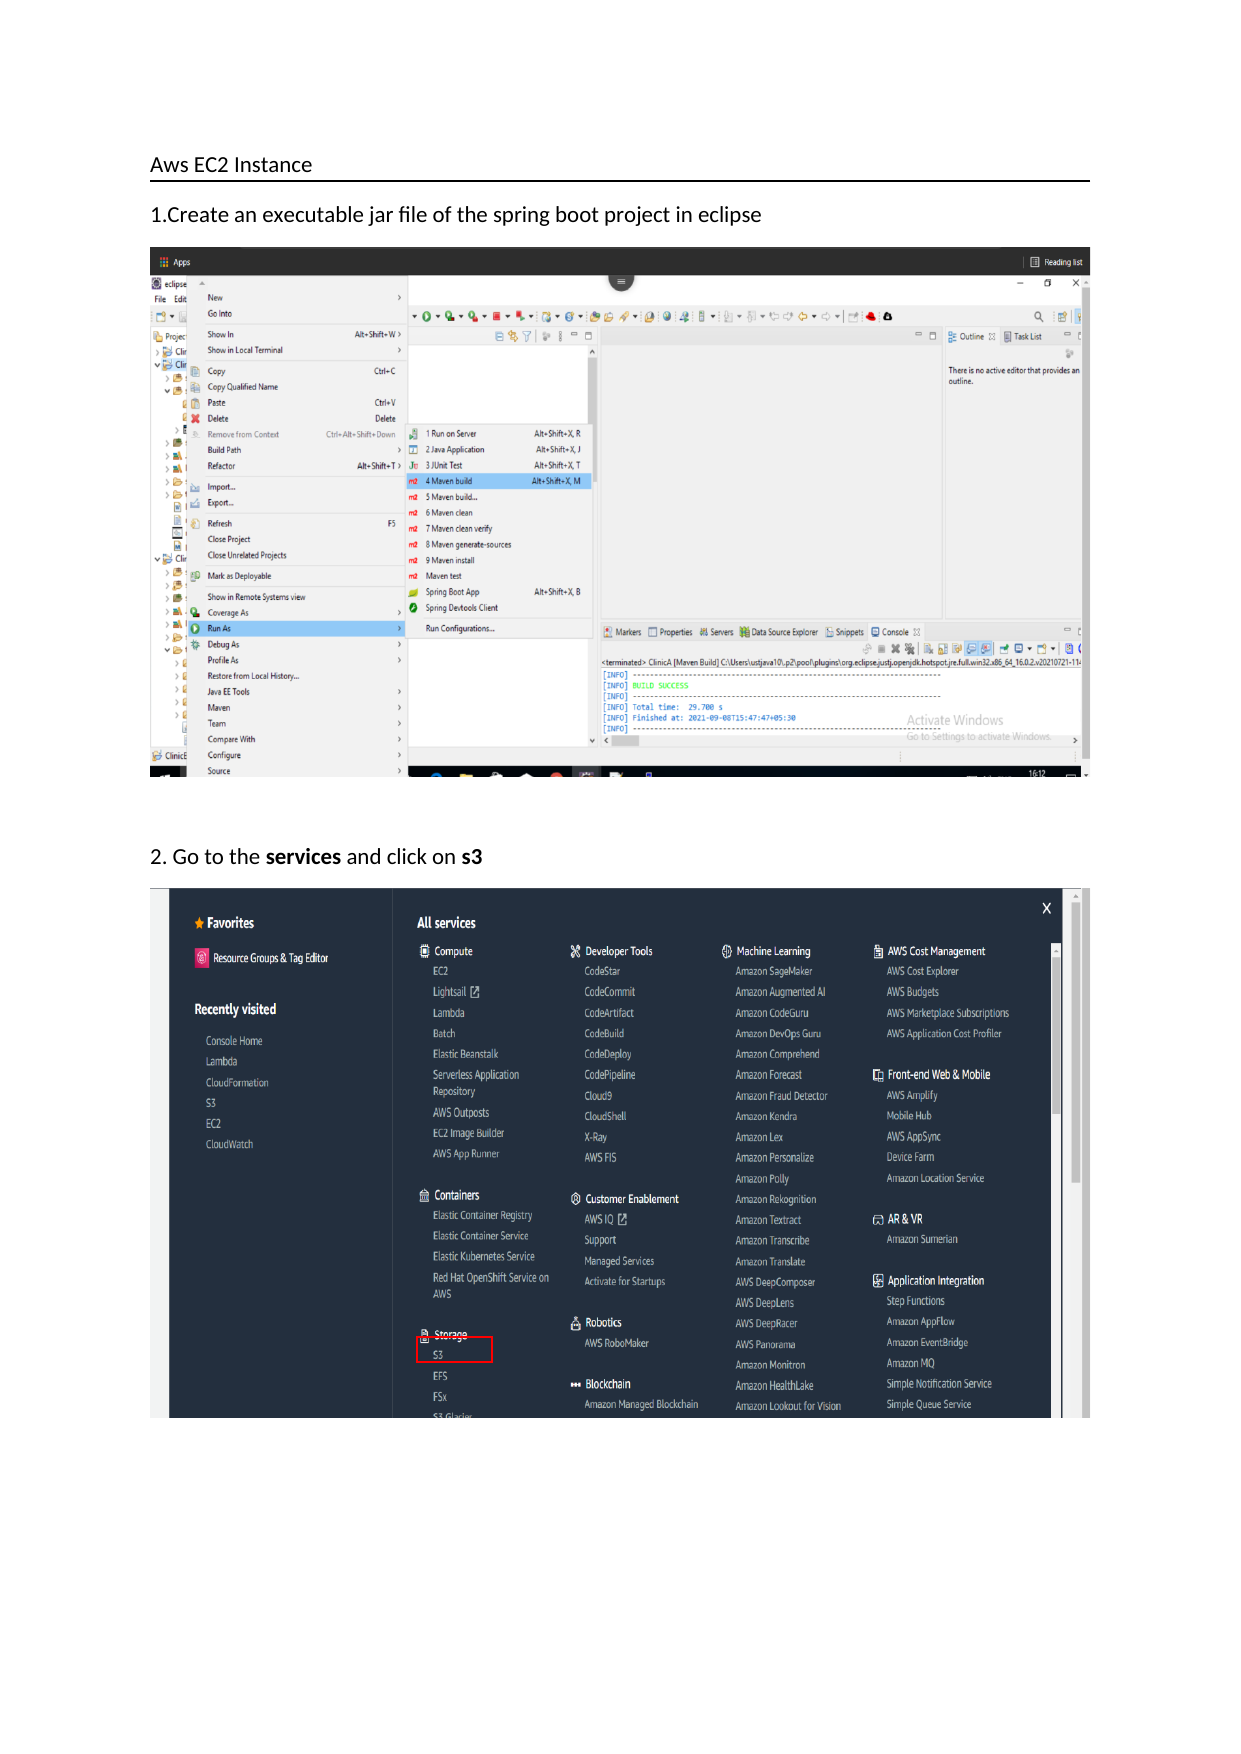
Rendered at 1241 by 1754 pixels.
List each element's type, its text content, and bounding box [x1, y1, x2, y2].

text 1.Create an executable jar file of the spring boot project in eclipse [150, 201, 1090, 228]
picture [150, 247, 1091, 777]
picture [150, 888, 1091, 1418]
text 2. Go to the services and click on s3 [150, 842, 1090, 870]
text Aws EC2 Instance [150, 150, 1090, 180]
